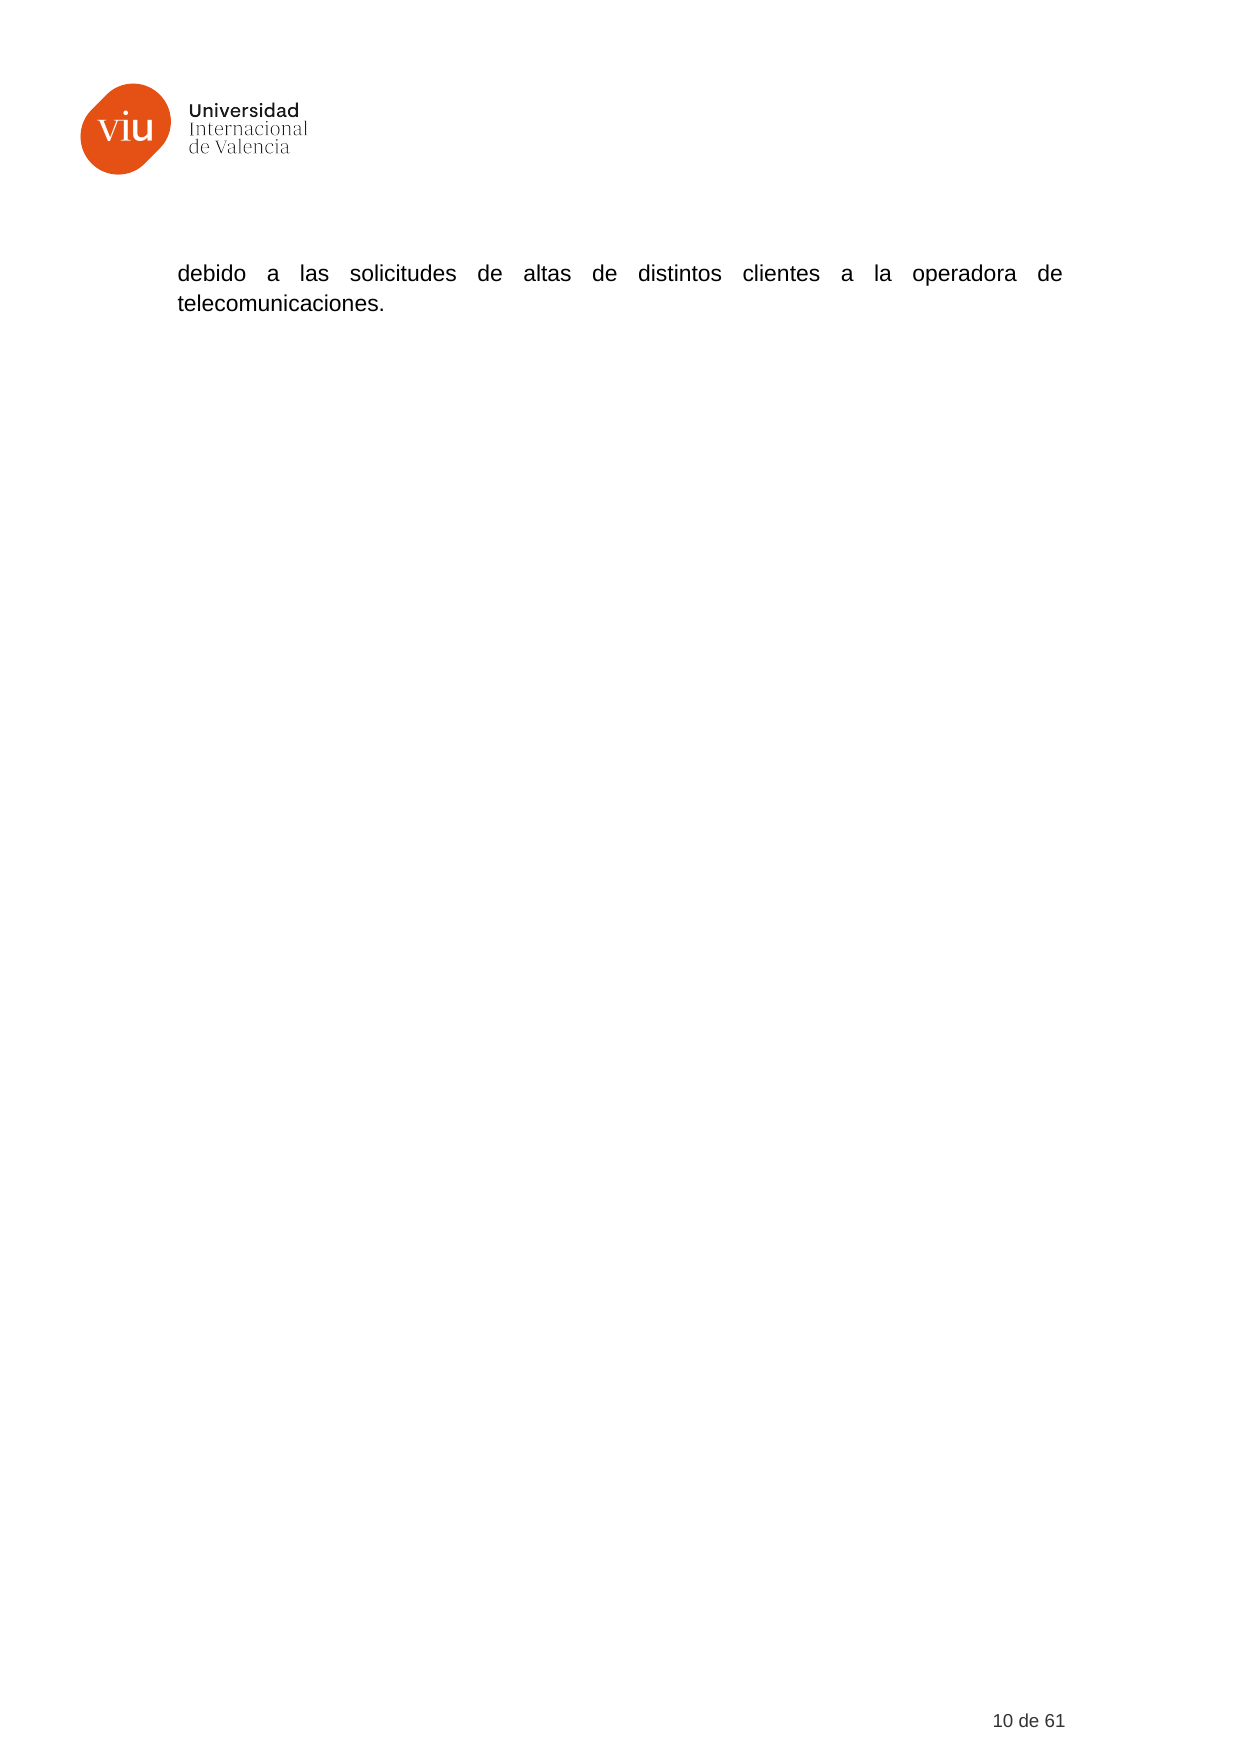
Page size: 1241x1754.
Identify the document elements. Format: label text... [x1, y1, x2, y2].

picture [59, 62, 329, 197]
